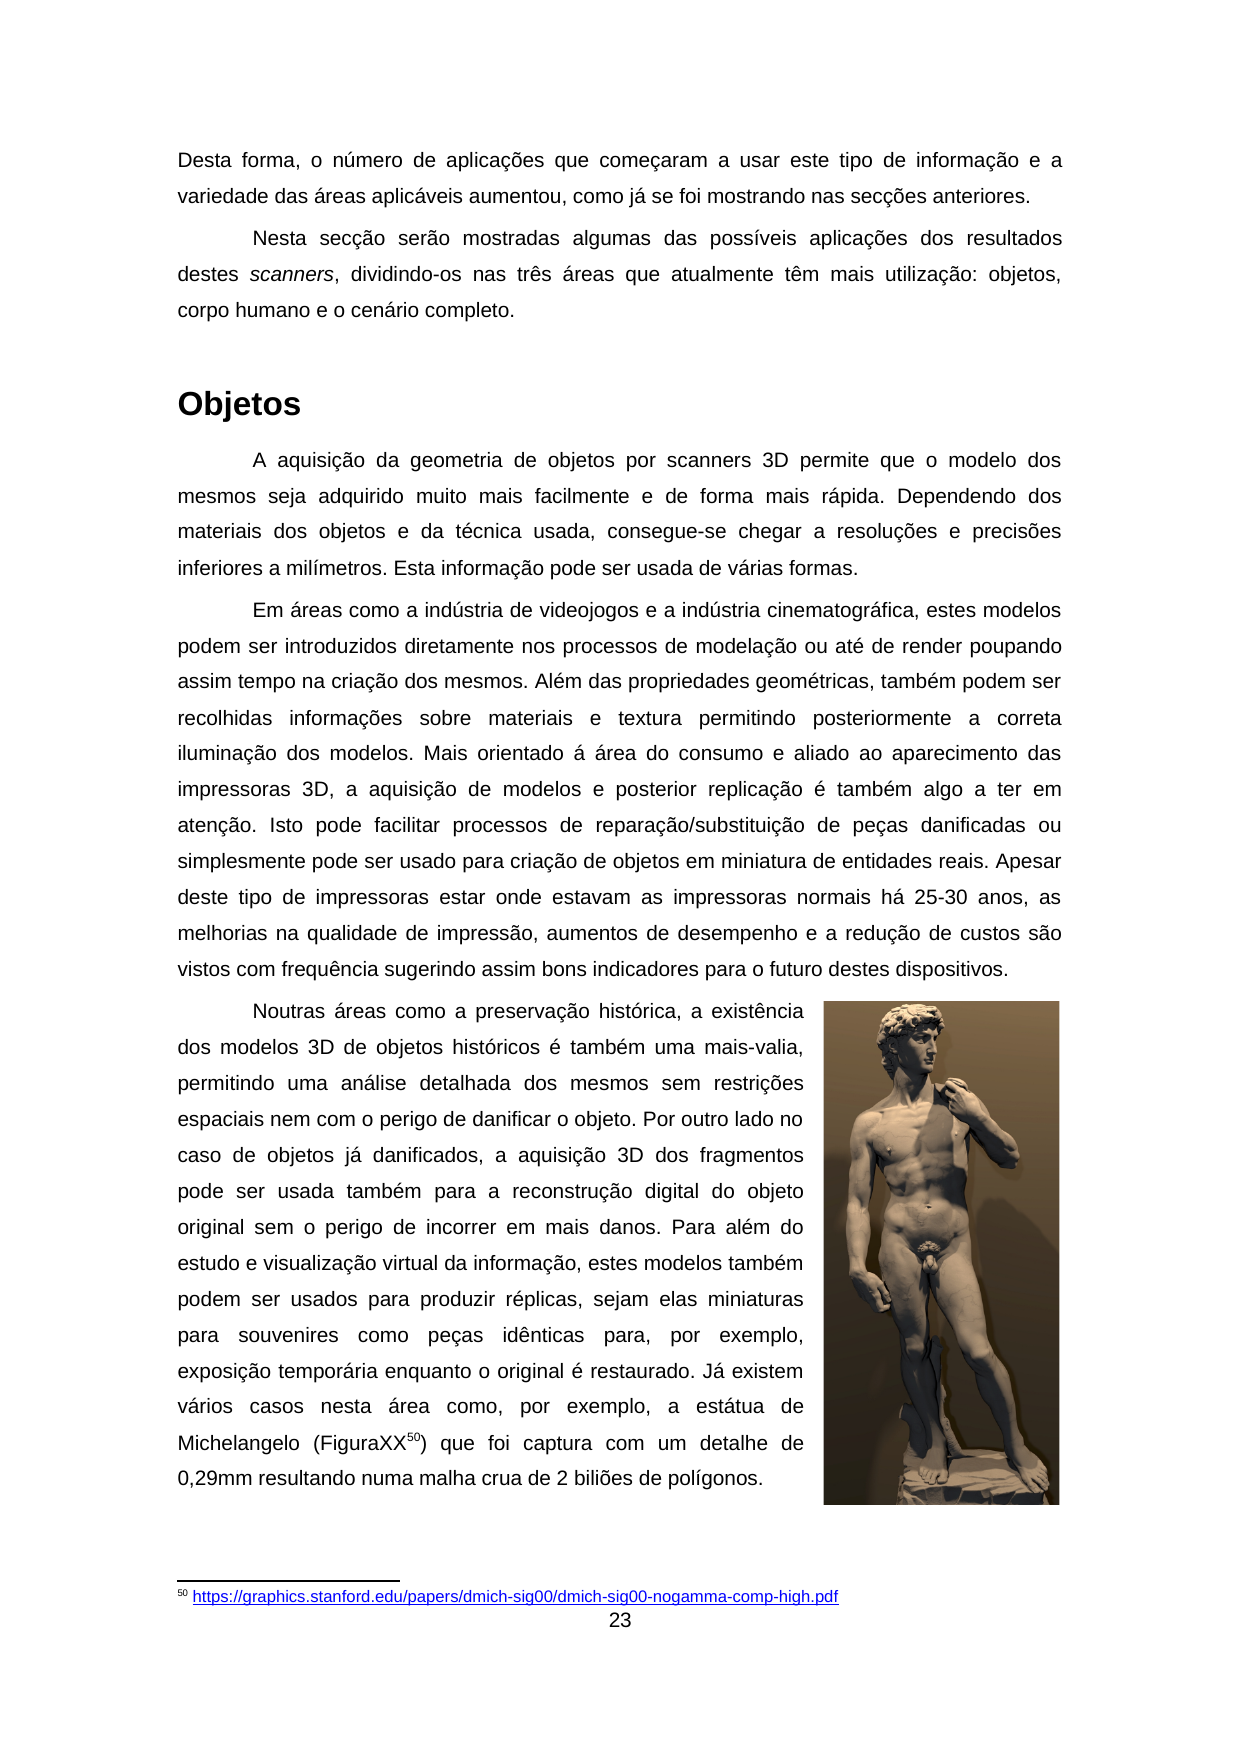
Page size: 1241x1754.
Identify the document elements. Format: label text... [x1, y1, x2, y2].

text A aquisição da geometria de objetos por scanners 3D permite que o modelo dos mesmos seja adquirido muito mais facilmente e de forma mais rápida. Dependendo dos materiais dos objetos e da técnica usada, consegue-se chegar a resoluções e precisões inferiores a milímetros. Esta informação pode ser usada de várias formas. [177, 447, 1063, 579]
picture [823, 1001, 1060, 1505]
text Em áreas como a indústria de videojogos e a indústria cinematográfica, estes modelos podem ser introduzidos diretamente nos processos de modelação ou até de render poupando assim tempo na criação dos mesmos. Além das propriedades geométricas, também podem ser recolhidas informações sobre materiais e textura permitindo posteriormente a correta iluminação dos modelos. Mais orientado á área do consumo e aliado ao aparecimento das impressoras 3D, a aquisição de modelos e posterior replicação é também algo a ter em atenção. Isto pode facilitar processos de reparação/substituição de peças danificadas ou simplesmente pode ser usado para criação de objetos em miniatura de entidades reais. Apesar deste tipo de impressoras estar onde estavam as impressoras normais há 25-30 anos, as melhorias na qualidade de impressão, aumentos de desempenho e a redução de custos são vistos com frequência sugerindo assim bons indicadores para o futuro destes dispositivos. [177, 597, 1063, 981]
text Objetos [177, 384, 1063, 422]
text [177, 148, 1063, 208]
text Nesta secção serão mostradas algumas das possíveis aplicações dos resultados destes scanners, dividindo-os nas três áreas que atualmente têm mais utilização: objetos, corpo humano e o cenário completo. [177, 226, 1063, 322]
